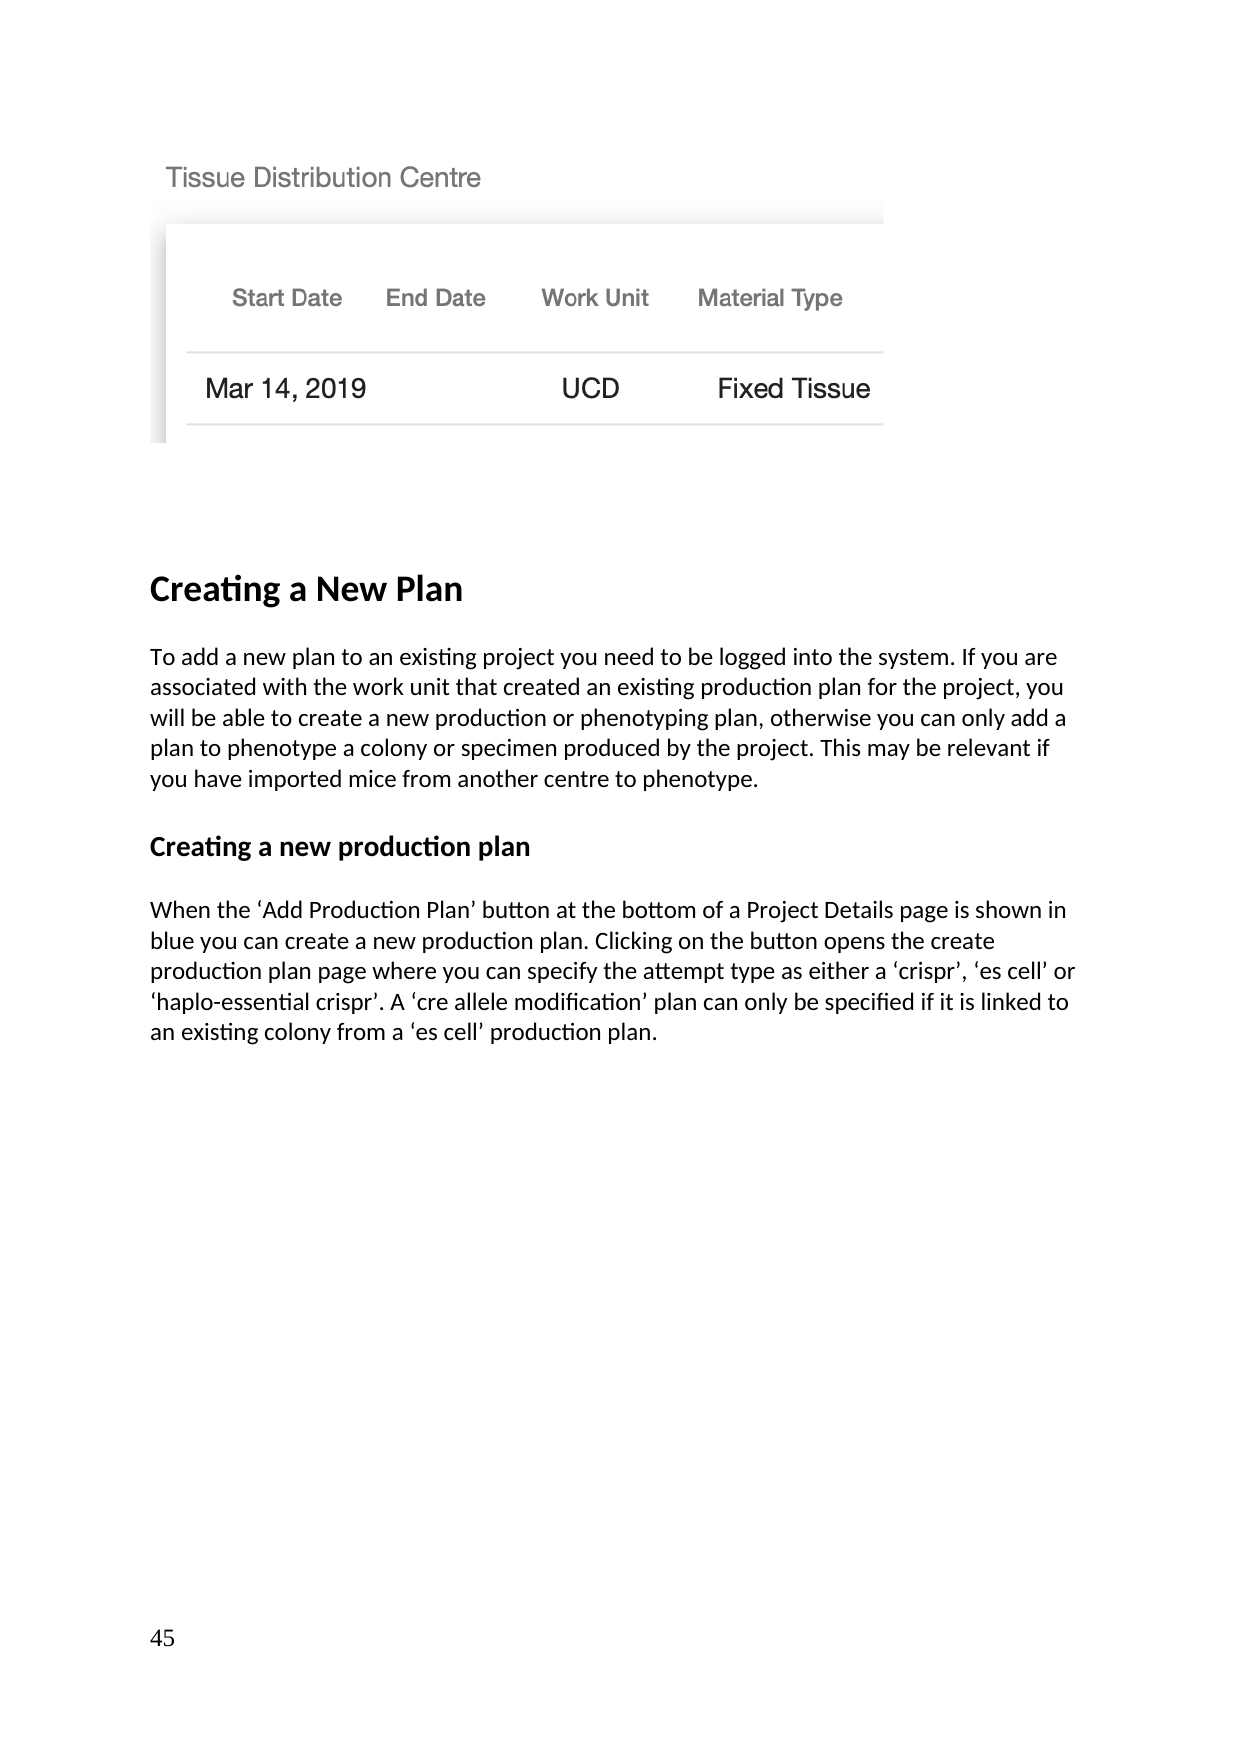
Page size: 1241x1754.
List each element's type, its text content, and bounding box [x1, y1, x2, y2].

text Creating a New Plan [150, 564, 1090, 610]
text Creating a new production plan [150, 828, 1090, 864]
text To add a new plan to an existing project you need to be logged into the system. If you are associated with the work unit that created an existing production plan for the project, you will be able to create a new production or phenotyping plan, otherwise you can only add a plan to phenotype a colony or specimen produced by the project. This may be relevant if you have imported mice from another centre to phenotype. [150, 641, 1090, 793]
text When the ‘Add Production Plan’ button at the bottom of a Project Details page is shown in blue you can create a new production plan. Clicking on the button opens the create production plan page where you can specify the attempt type as either a ‘crispr’, ‘es cell’ or ‘haplo-essential crispr’. A ‘cre allele modification’ plan can only be specified if it is linked to an existing colony from a ‘es cell’ production plan. [150, 894, 1090, 1047]
picture [150, 150, 884, 443]
